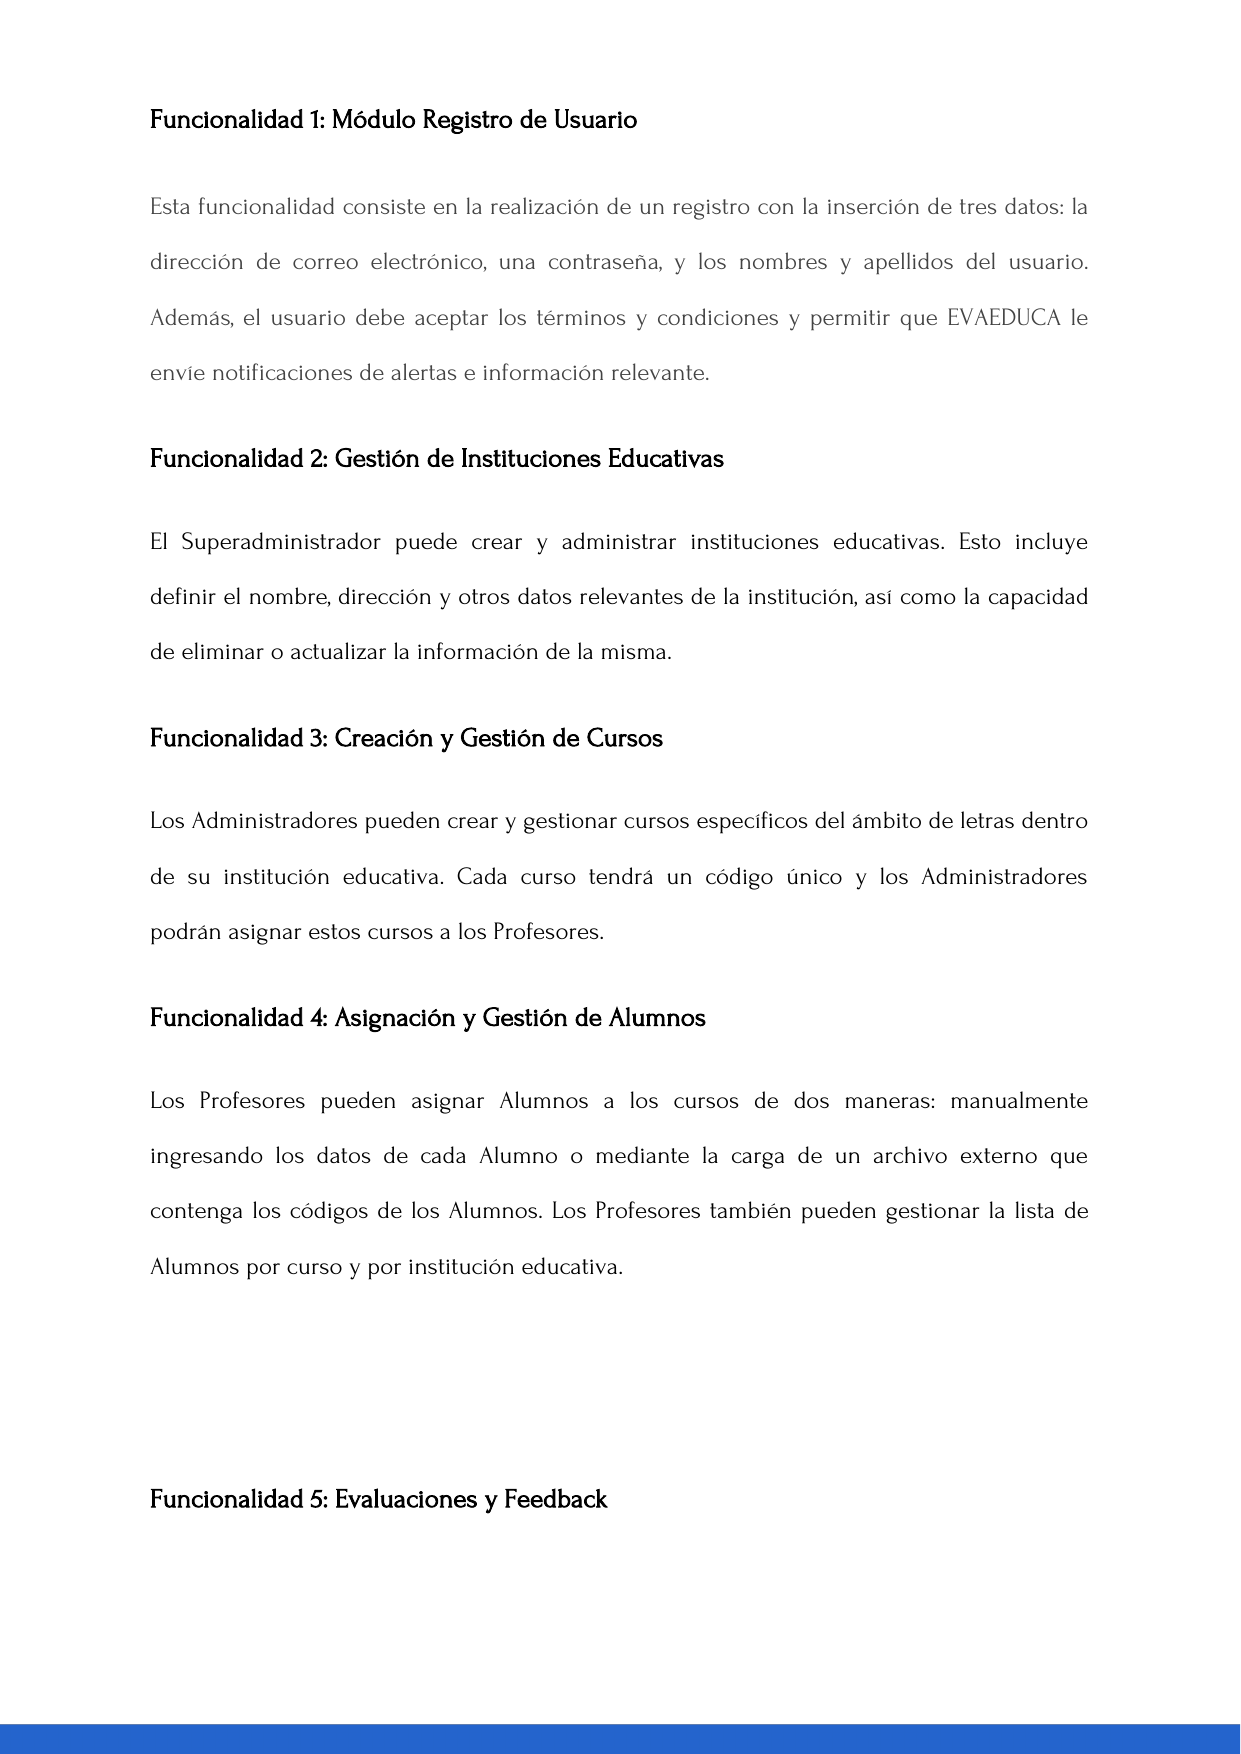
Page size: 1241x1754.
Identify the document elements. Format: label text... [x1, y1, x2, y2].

subtitle Funcionalidad 1: Módulo Registro de Usuario [150, 104, 1090, 134]
text Los Administradores pueden crear y gestionar cursos específicos del ámbito de letras dentro de su institución educativa. Cada curso tendrá un código único y los Administradores podrán asignar estos cursos a los Profesores. [150, 807, 1090, 946]
subtitle Funcionalidad 5: Evaluaciones y Feedback [150, 1484, 1090, 1514]
subtitle Funcionalidad 3: Creación y Gestión de Cursos [150, 723, 1090, 753]
text El Superadministrador puede crear y administrar instituciones educativas. Esto incluye definir el nombre, dirección y otros datos relevantes de la institución, así como la capacidad de eliminar o actualizar la información de la misma. [150, 528, 1090, 666]
picture [0, 1703, 1241, 1754]
text Los Profesores pueden asignar Alumnos a los cursos de dos maneras: manualmente ingresando los datos de cada Alumno o mediante la carga de un archivo externo que contenga los códigos de los Alumnos. Los Profesores también pueden gestionar la lista de Alumnos por curso y por institución educativa. [150, 1087, 1090, 1280]
subtitle Esta funcionalidad consiste en la realización de un registro con la inserción de tres datos: la dirección de correo electrónico, una contraseña, y los nombres y apellidos del usuario. Además, el usuario debe aceptar los términos y condiciones y permitir que EVAEDUCA le envíe notificaciones de alertas e información relevante. [150, 193, 1090, 386]
subtitle Funcionalidad 2: Gestión de Instituciones Educativas [150, 443, 1090, 473]
subtitle Funcionalidad 4: Asignación y Gestión de Alumnos [150, 1002, 1090, 1032]
